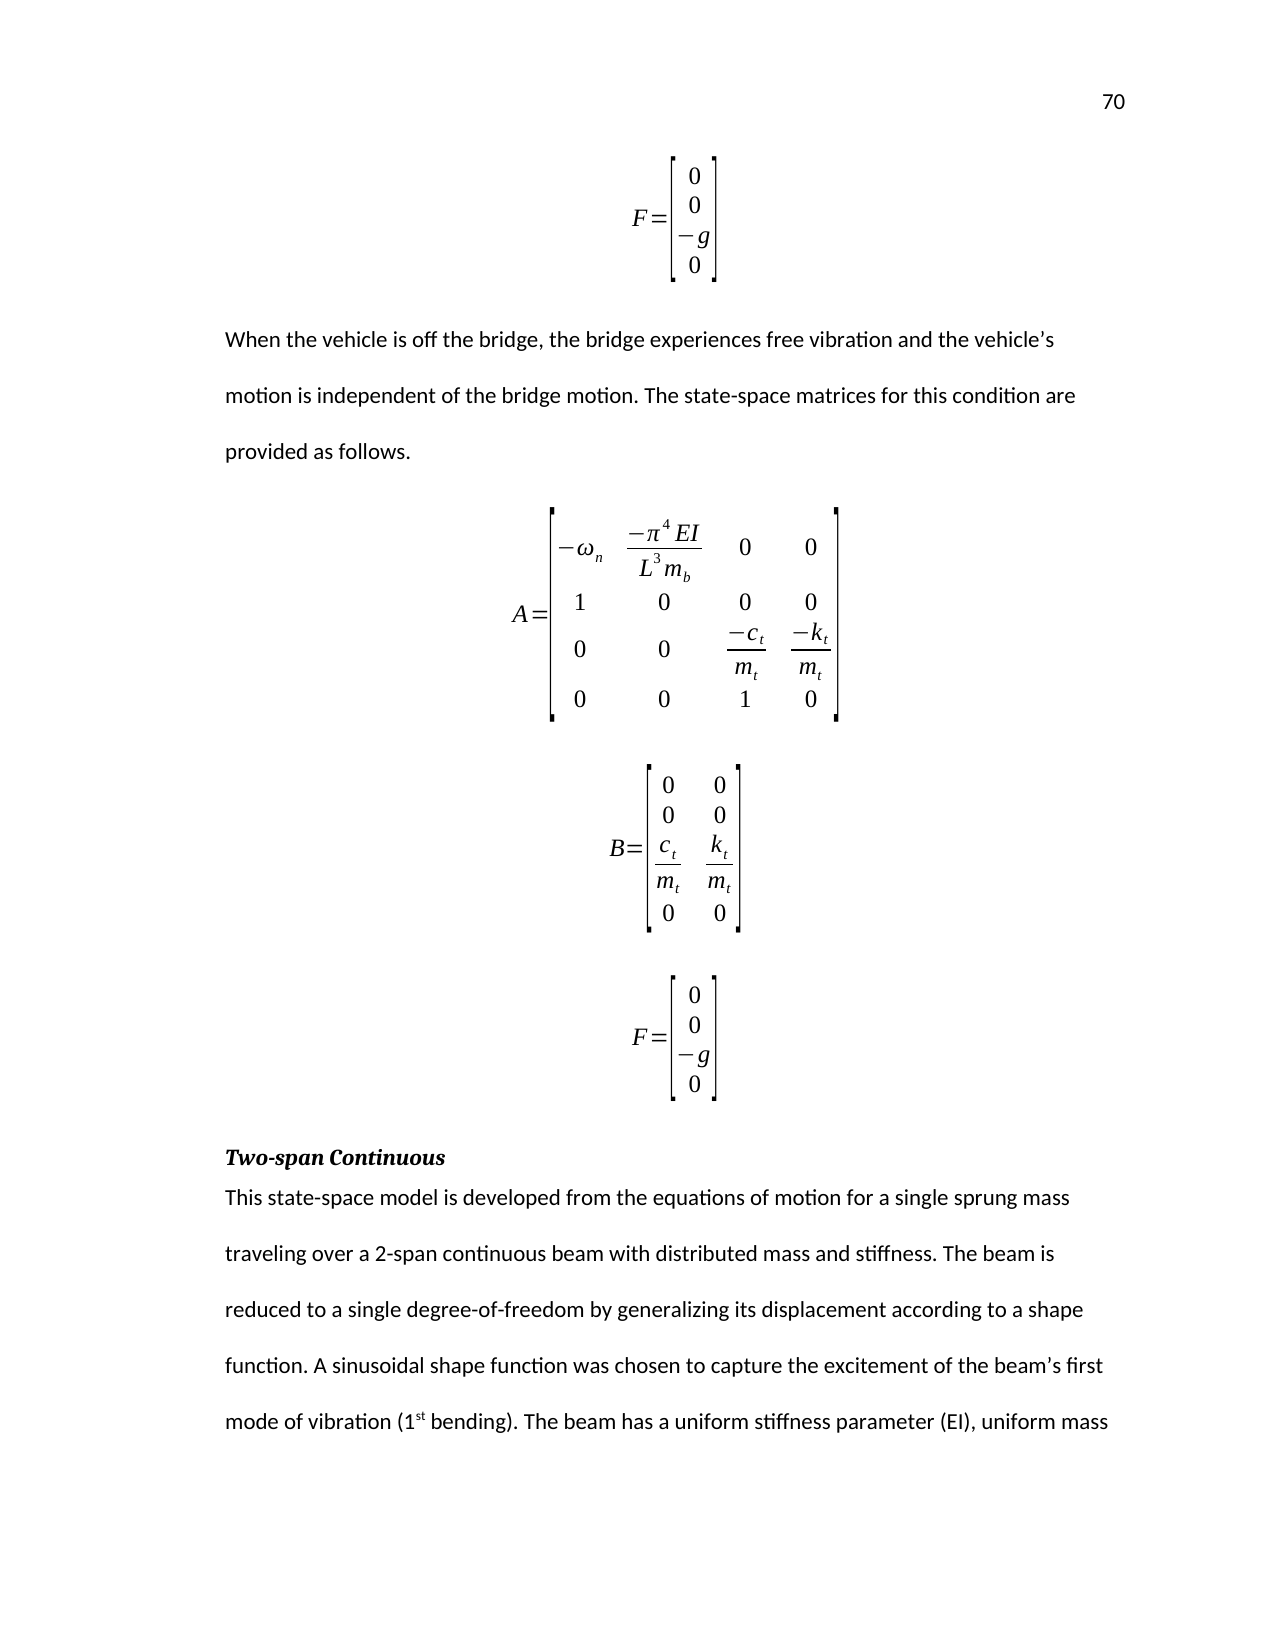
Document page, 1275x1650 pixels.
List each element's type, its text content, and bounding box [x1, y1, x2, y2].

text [225, 1183, 1125, 1435]
subtitle Two-span Continuous [225, 1144, 1125, 1171]
text When the vehicle is off the bridge, the bridge experiences free vibration and the vehicle’s motion is independent of the bridge motion. The state-space matrices for this condition are provided as follows. [225, 325, 1125, 465]
